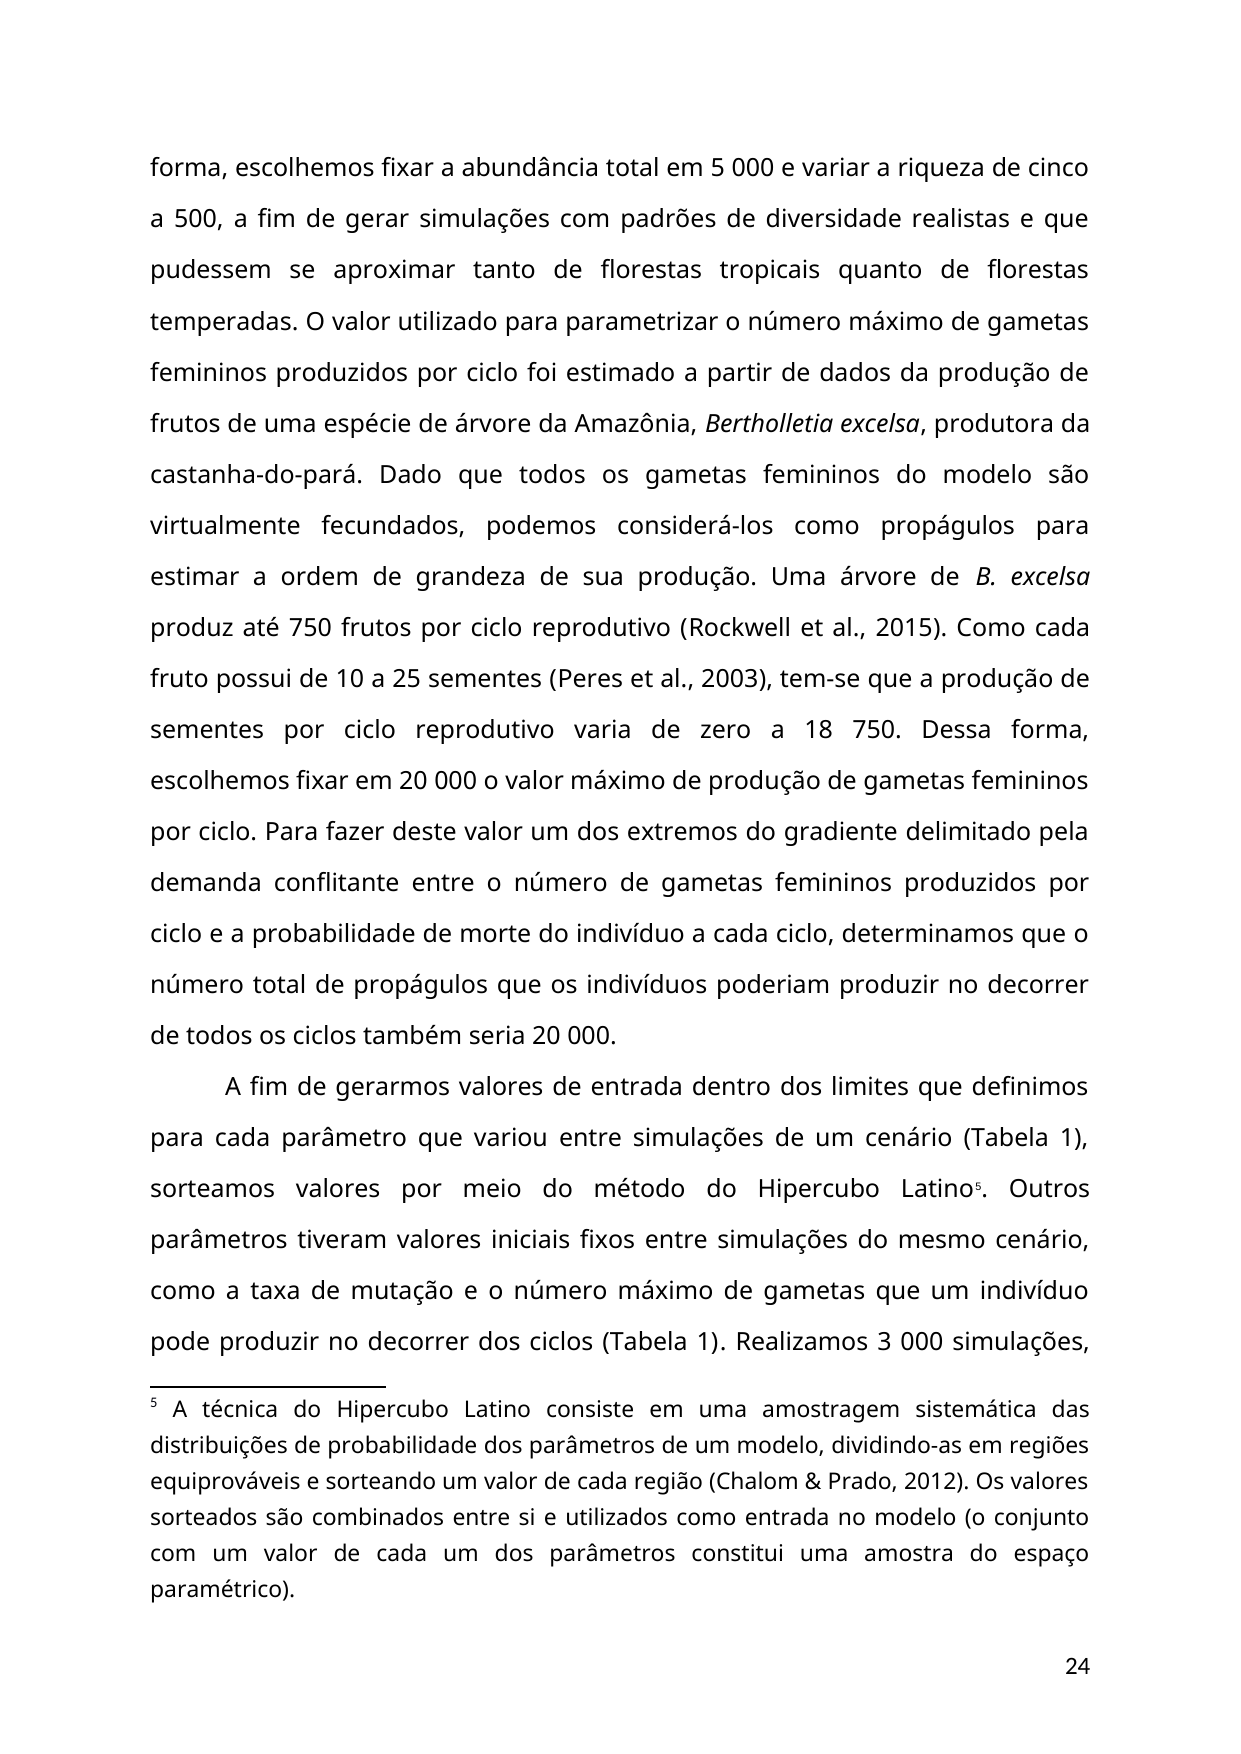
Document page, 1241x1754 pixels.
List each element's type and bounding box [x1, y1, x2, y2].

text [150, 150, 1090, 1052]
text [150, 1069, 1090, 1358]
